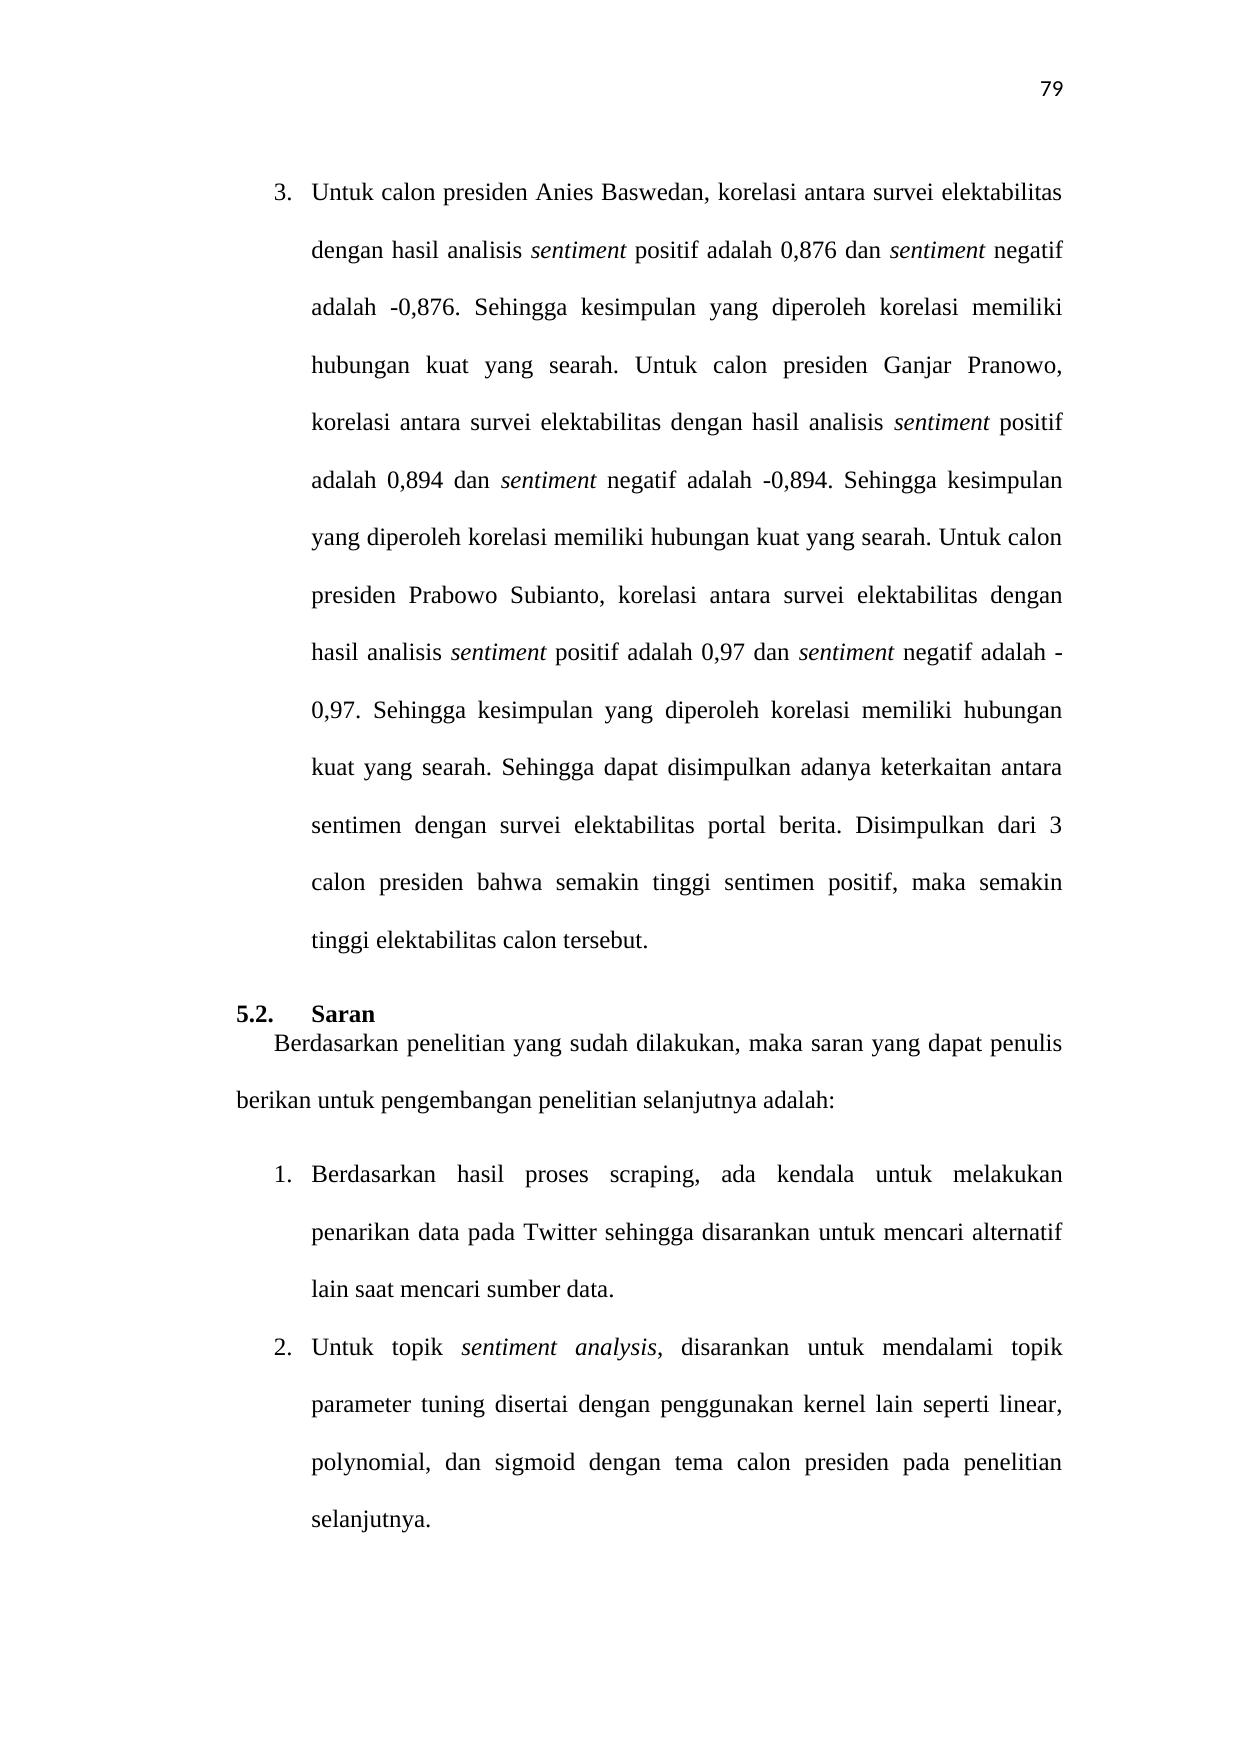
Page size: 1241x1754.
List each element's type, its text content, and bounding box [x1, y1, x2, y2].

text Berdasarkan penelitian yang sudah dilakukan, maka saran yang dapat penulis berikan untuk pengembangan penelitian selanjutnya adalah: [236, 1028, 1063, 1114]
list Berdasarkan hasil proses scraping, ada kendala untuk melakukan penarikan data pada Twitter sehingga disarankan untuk mencari alternatif lain saat mencari sumber data. [274, 1159, 1063, 1303]
subtitle Saran [236, 999, 1063, 1028]
list Untuk topik sentiment analysis, disarankan untuk mendalami topik parameter tuning disertai dengan penggunakan kernel lain seperti linear, polynomial, dan sigmoid dengan tema calon presiden pada penelitian selanjutnya. [274, 1332, 1063, 1533]
list Untuk calon presiden Anies Baswedan, korelasi antara survei elektabilitas dengan hasil analisis sentiment positif adalah 0,876 dan sentiment negatif adalah -0,876. Sehingga kesimpulan yang diperoleh korelasi memiliki hubungan kuat yang searah. Untuk calon presiden Ganjar Pranowo, korelasi antara survei elektabilitas dengan hasil analisis sentiment positif adalah 0,894 dan sentiment negatif adalah -0,894. Sehingga kesimpulan yang diperoleh korelasi memiliki hubungan kuat yang searah. Untuk calon presiden Prabowo Subianto, korelasi antara survei elektabilitas dengan hasil analisis sentiment positif adalah 0,97 dan sentiment negatif adalah -0,97. Sehingga kesimpulan yang diperoleh korelasi memiliki hubungan kuat yang searah. Sehingga dapat disimpulkan adanya keterkaitan antara sentimen dengan survei elektabilitas portal berita. Disimpulkan dari 3 calon presiden bahwa semakin tinggi sentimen positif, maka semakin tinggi elektabilitas calon tersebut. [274, 177, 1063, 953]
